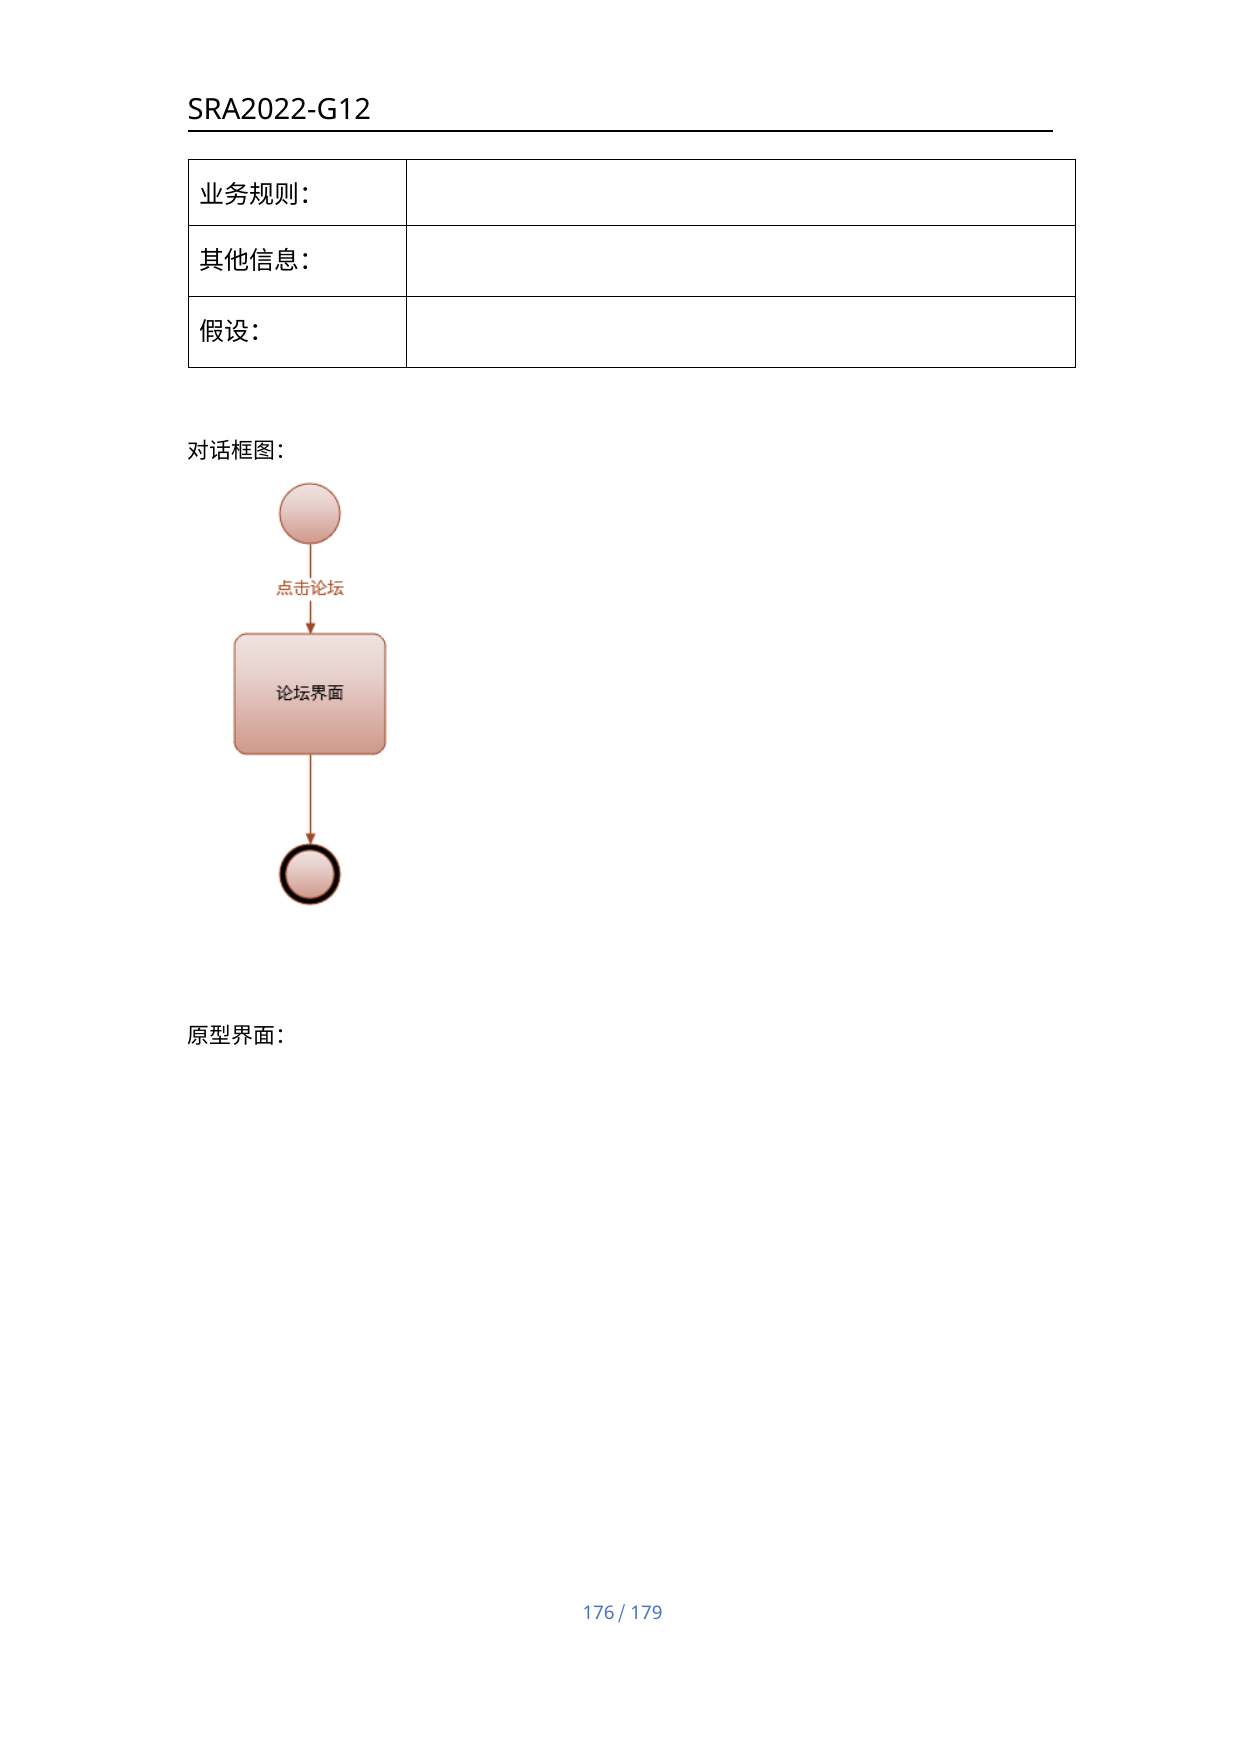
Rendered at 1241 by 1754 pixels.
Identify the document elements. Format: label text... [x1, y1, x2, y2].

table_cell 业务规则： [189, 160, 406, 225]
table_cell [407, 297, 1075, 367]
table_cell [407, 160, 1075, 225]
text 对话框图： [187, 433, 1053, 465]
picture [187, 465, 477, 982]
table_cell [407, 226, 1075, 296]
table_cell 假设： [189, 297, 406, 367]
text 原型界面： [187, 1018, 1053, 1050]
table_cell 其他信息： [189, 226, 406, 296]
